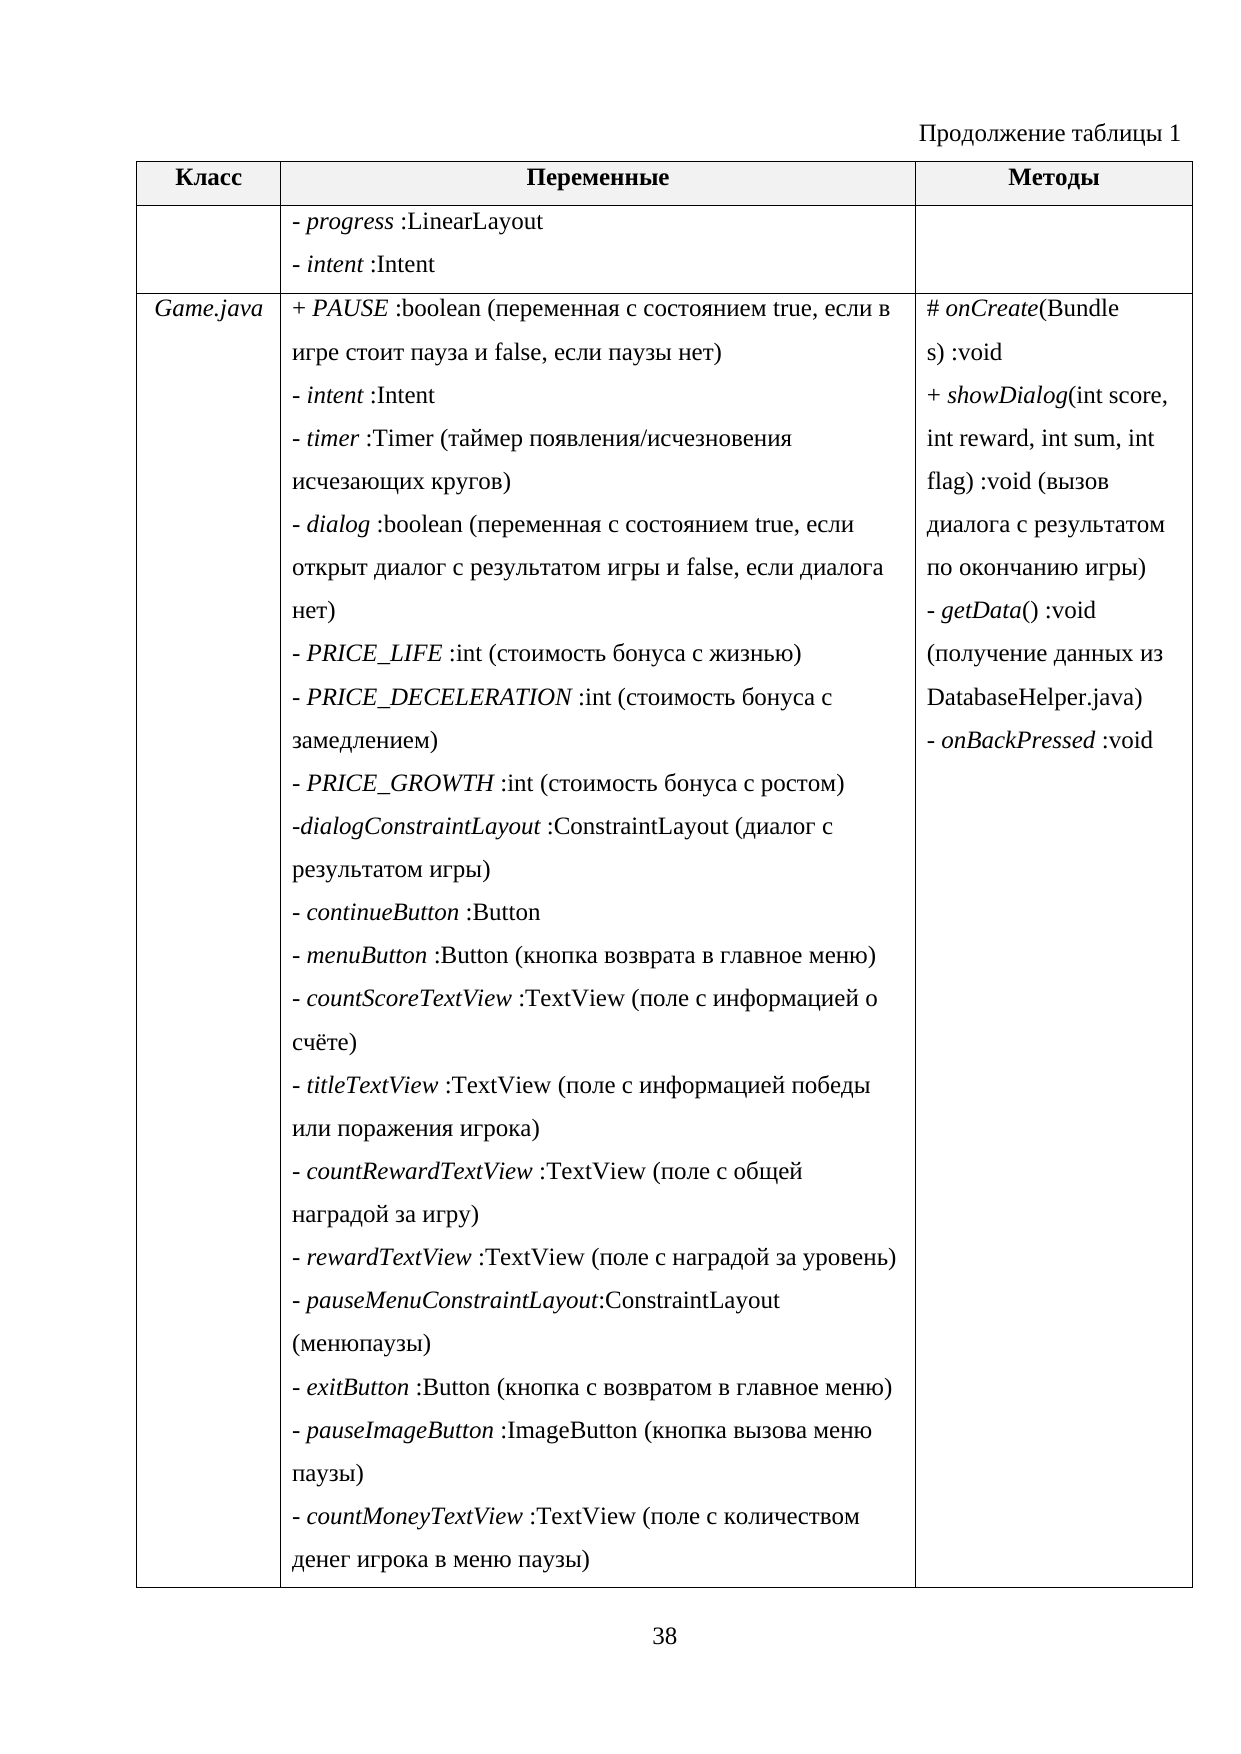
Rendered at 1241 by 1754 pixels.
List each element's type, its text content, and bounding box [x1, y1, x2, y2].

table_header Методы [916, 162, 1192, 205]
table_cell # onCreate(Bundle s) :void + showDialog(int score, int reward, int sum, int flag) :void (вызов диалога с результатом по окончанию игры) - getData() :void (получение данных из DatabaseHelper.java) - onBackPressed :void [916, 294, 1192, 1587]
table_cell - progress :LinearLayout - intent :Intent [281, 206, 915, 292]
table_cell [916, 206, 1192, 292]
table_cell + PAUSE :boolean (переменная с состоянием true, если в игре стоит пауза и false, если паузы нет) - intent :Intent - timer :Timer (таймер появления/исчезновения исчезающих кругов) - dialog :boolean (переменная с состоянием true, если открыт диалог с результатом игры и false, если диалога нет) - PRICE_LIFE :int (стоимость бонуса с жизнью) - PRICE_DECELERATION :int (стоимость бонуса с замедлением) - PRICE_GROWTH :int (стоимость бонуса с ростом) -dialogConstraintLayout :ConstraintLayout (диалог с результатом игры) - continueButton :Button - menuButton :Button (кнопка возврата в главное меню) - countScoreTextView :TextView (поле с информацией о счёте) - titleTextView :TextView (поле с информацией победы или поражения игрока) - countRewardTextView :TextView (поле с общей наградой за игру) - rewardTextView :TextView (поле с наградой за уровень) - pauseMenuConstraintLayout:ConstraintLayout (менюпаузы) - exitButton :Button (кнопка с возвратом в главное меню) - pauseImageButton :ImageButton (кнопка вызова меню паузы) - countMoneyTextView :TextView (поле с количеством денег игрока в меню паузы) [281, 294, 915, 1587]
table_cell [137, 206, 280, 292]
text Продолжение таблицы 1 [148, 118, 1181, 147]
table_header Переменные [281, 162, 915, 205]
table_header Класс [137, 162, 280, 205]
table_cell Game.java [137, 294, 280, 1587]
